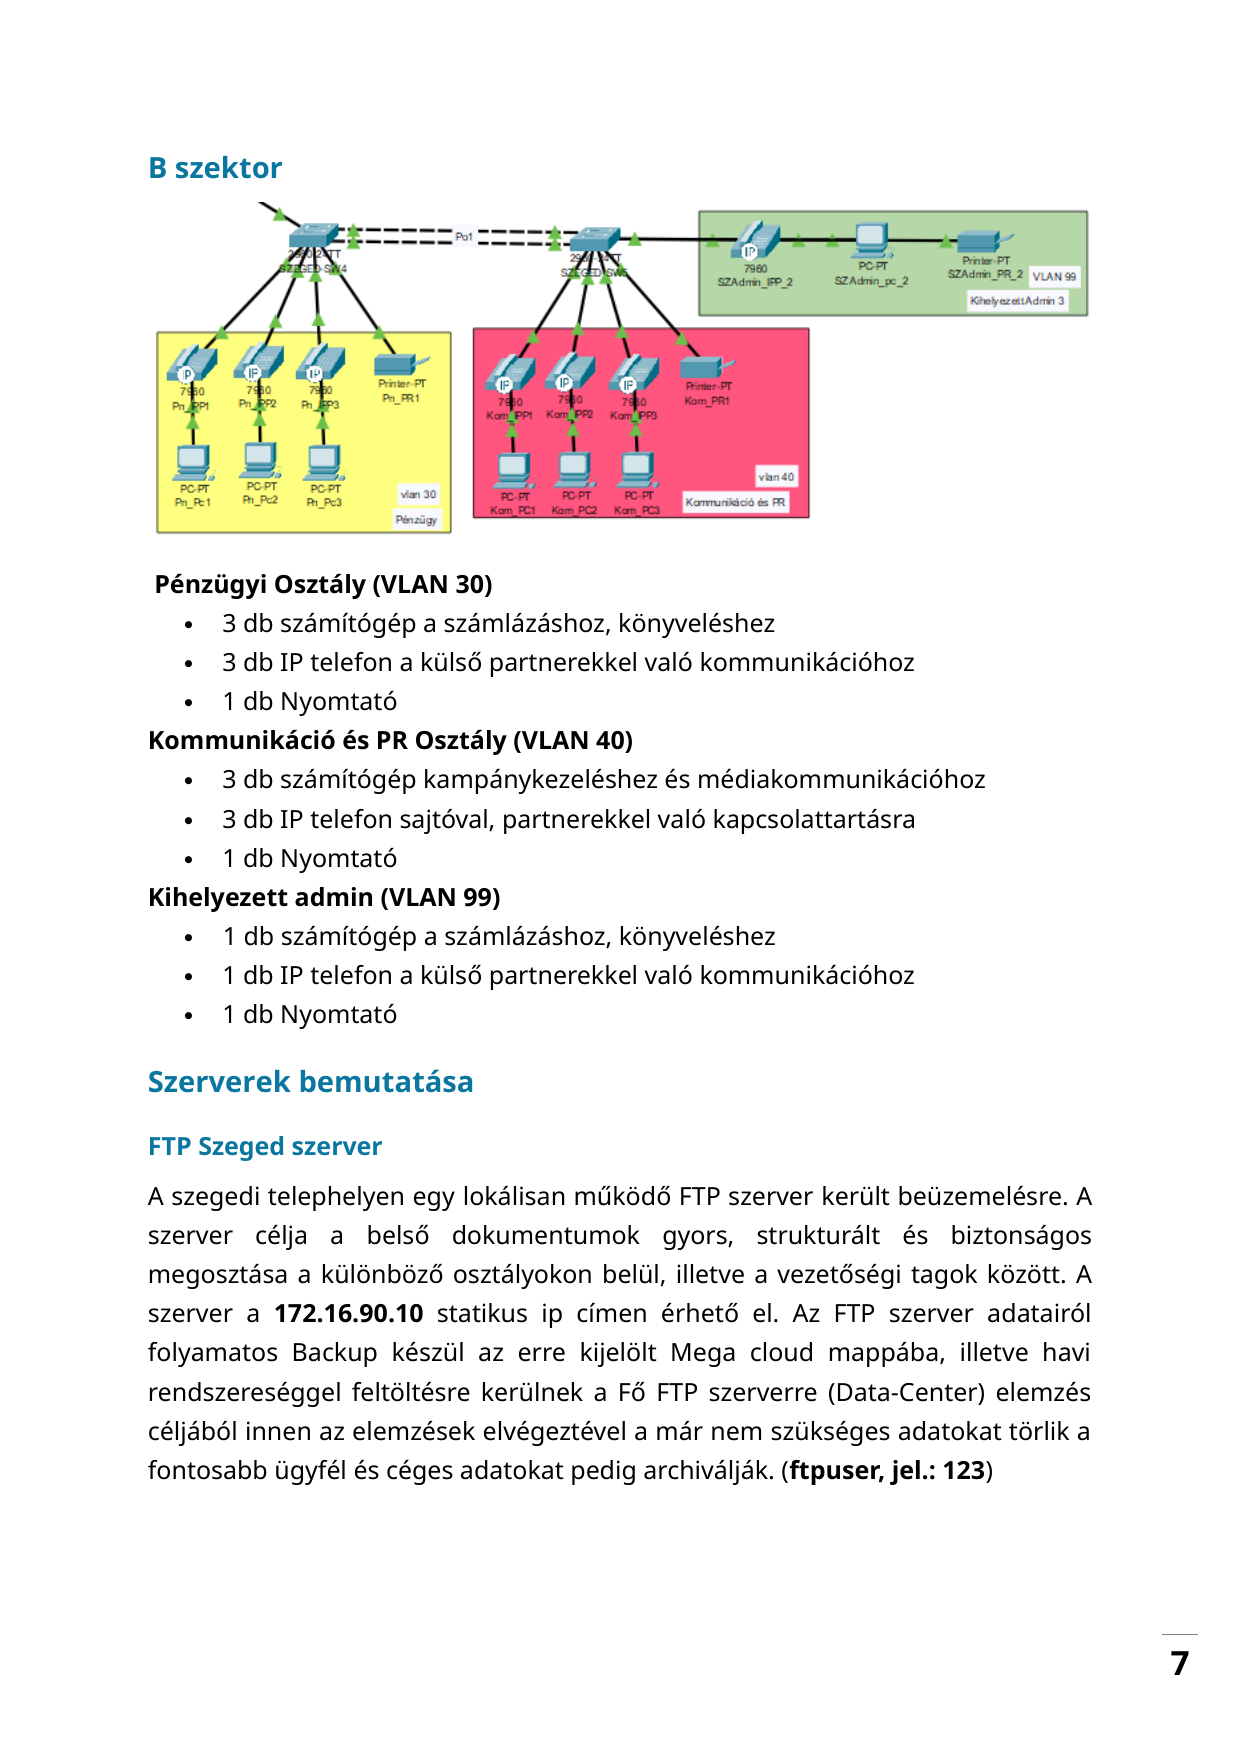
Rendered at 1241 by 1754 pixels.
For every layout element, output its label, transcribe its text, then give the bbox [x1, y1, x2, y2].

text A szegedi telephelyen egy lokálisan működő FTP szerver került beüzemelésre. A szerver célja a belső dokumentumok gyors, strukturált és biztonságos megosztása a különböző osztályokon belül, illetve a vezetőségi tagok között. A szerver a 172.16.90.10 statikus ip címen érhető el. Az FTP szerver adatairól folyamatos Backup készül az erre kijelölt Mega cloud mappába, illetve havi rendszereséggel feltöltésre kerülnek a Fő FTP szerverre (Data-Center) elemzés céljából innen az elemzések elvégeztével a már nem szükséges adatokat törlik a fontosabb ügyfél és céges adatokat pedig archiválják. (ftpuser, jel.: 123) [148, 1178, 1093, 1487]
list 3 db számítógép a számlázáshoz, könyveléshez [185, 605, 1093, 639]
list 1 db Nyomtató [185, 997, 1093, 1031]
text Pénzügyi Osztály (VLAN 30) [148, 566, 1093, 600]
list 1 db Nyomtató [185, 684, 1093, 718]
text Kihelyezett admin (VLAN 99) [148, 879, 1093, 914]
list 1 db Nyomtató [185, 840, 1093, 874]
subtitle Szerverek bemutatása [148, 1061, 1093, 1101]
text Kommunikáció és PR Osztály (VLAN 40) [148, 723, 1093, 757]
subtitle B szektor [148, 148, 1093, 187]
list 3 db IP telefon a külső partnerekkel való kommunikációhoz [185, 644, 1093, 679]
picture [147, 202, 1093, 545]
subtitle FTP Szeged szerver [148, 1129, 1093, 1163]
list 1 db számítógép a számlázáshoz, könyveléshez [185, 919, 1093, 953]
list 3 db számítógép kampánykezeléshez és médiakommunikációhoz [185, 762, 1093, 796]
list 3 db IP telefon sajtóval, partnerekkel való kapcsolattartásra [185, 801, 1093, 835]
list 1 db IP telefon a külső partnerekkel való kommunikációhoz [185, 958, 1093, 992]
